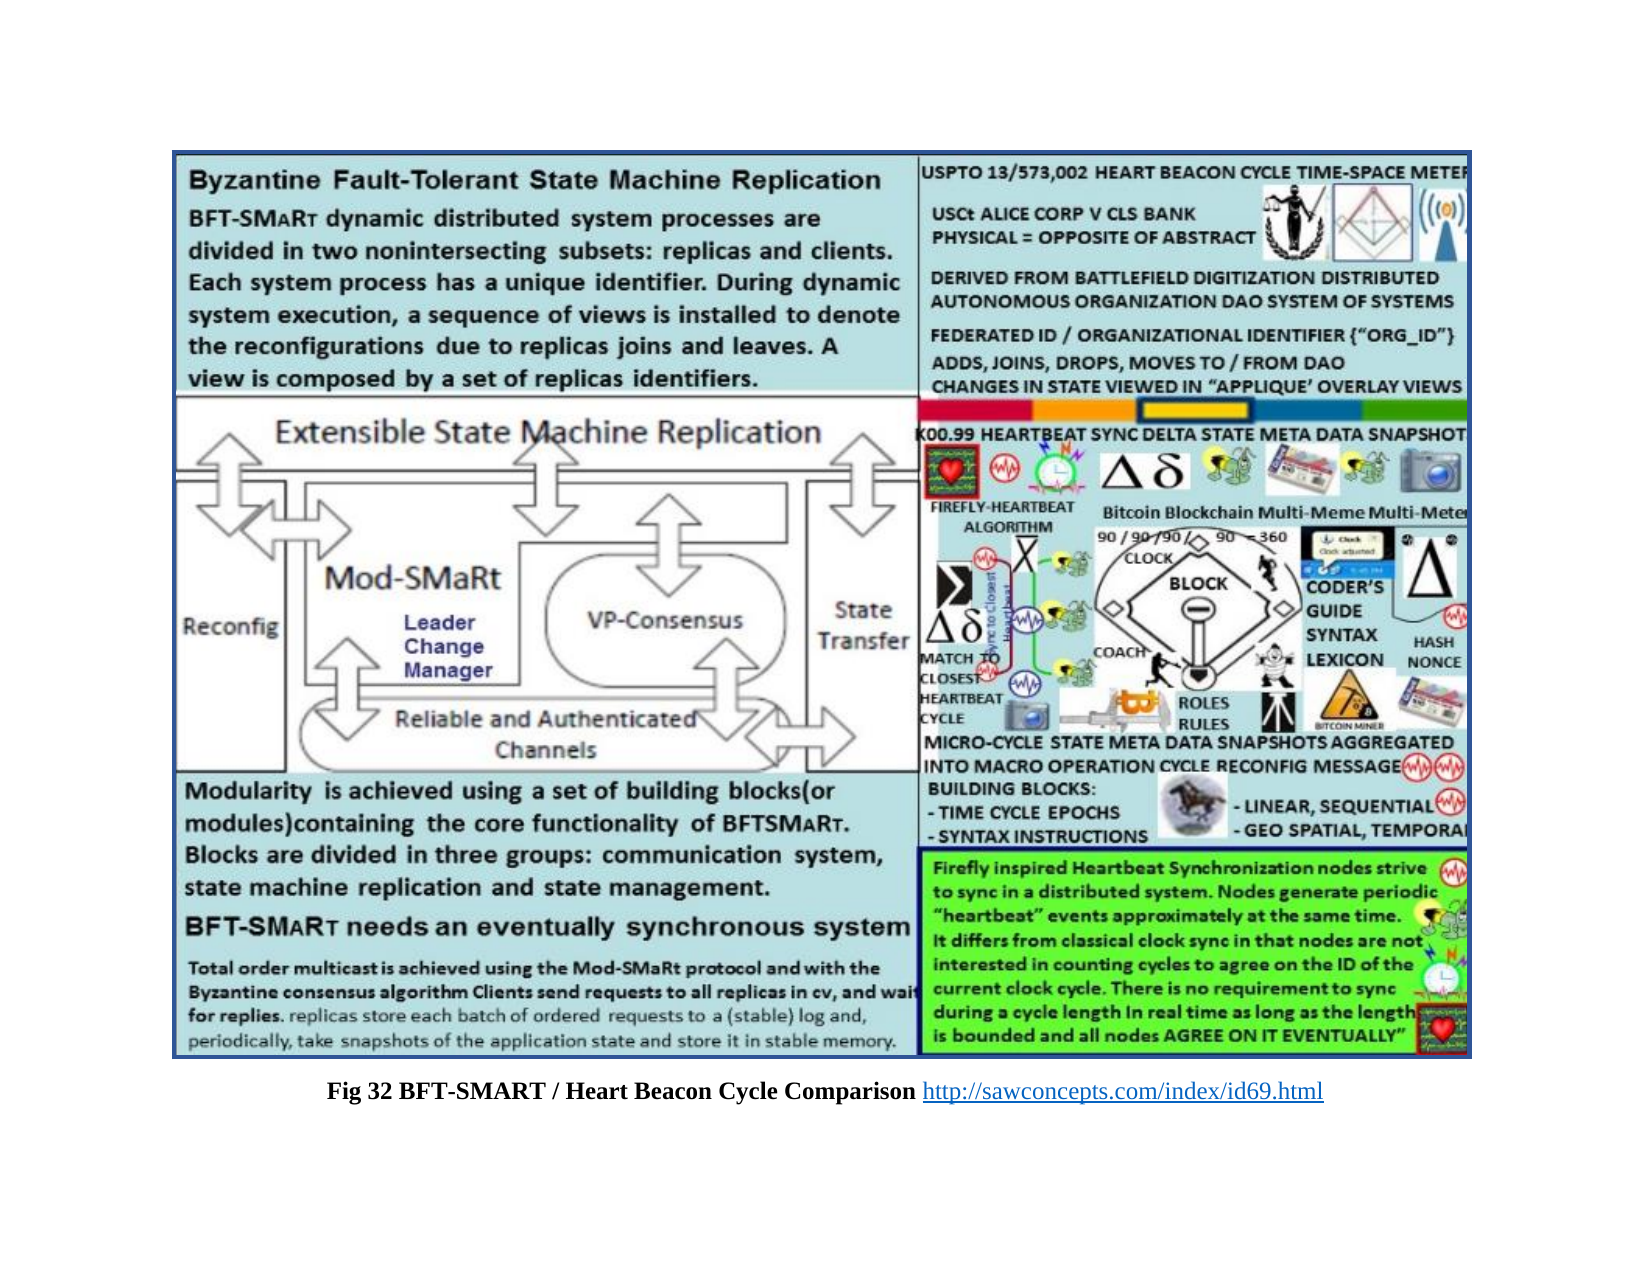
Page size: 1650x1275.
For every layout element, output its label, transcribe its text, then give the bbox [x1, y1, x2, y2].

picture [176, 154, 1467, 1055]
text Fig 32 BFT-SMART / Heart Beacon Cycle Comparison http://sawconcepts.com/index/id69.html [112, 1076, 1537, 1105]
